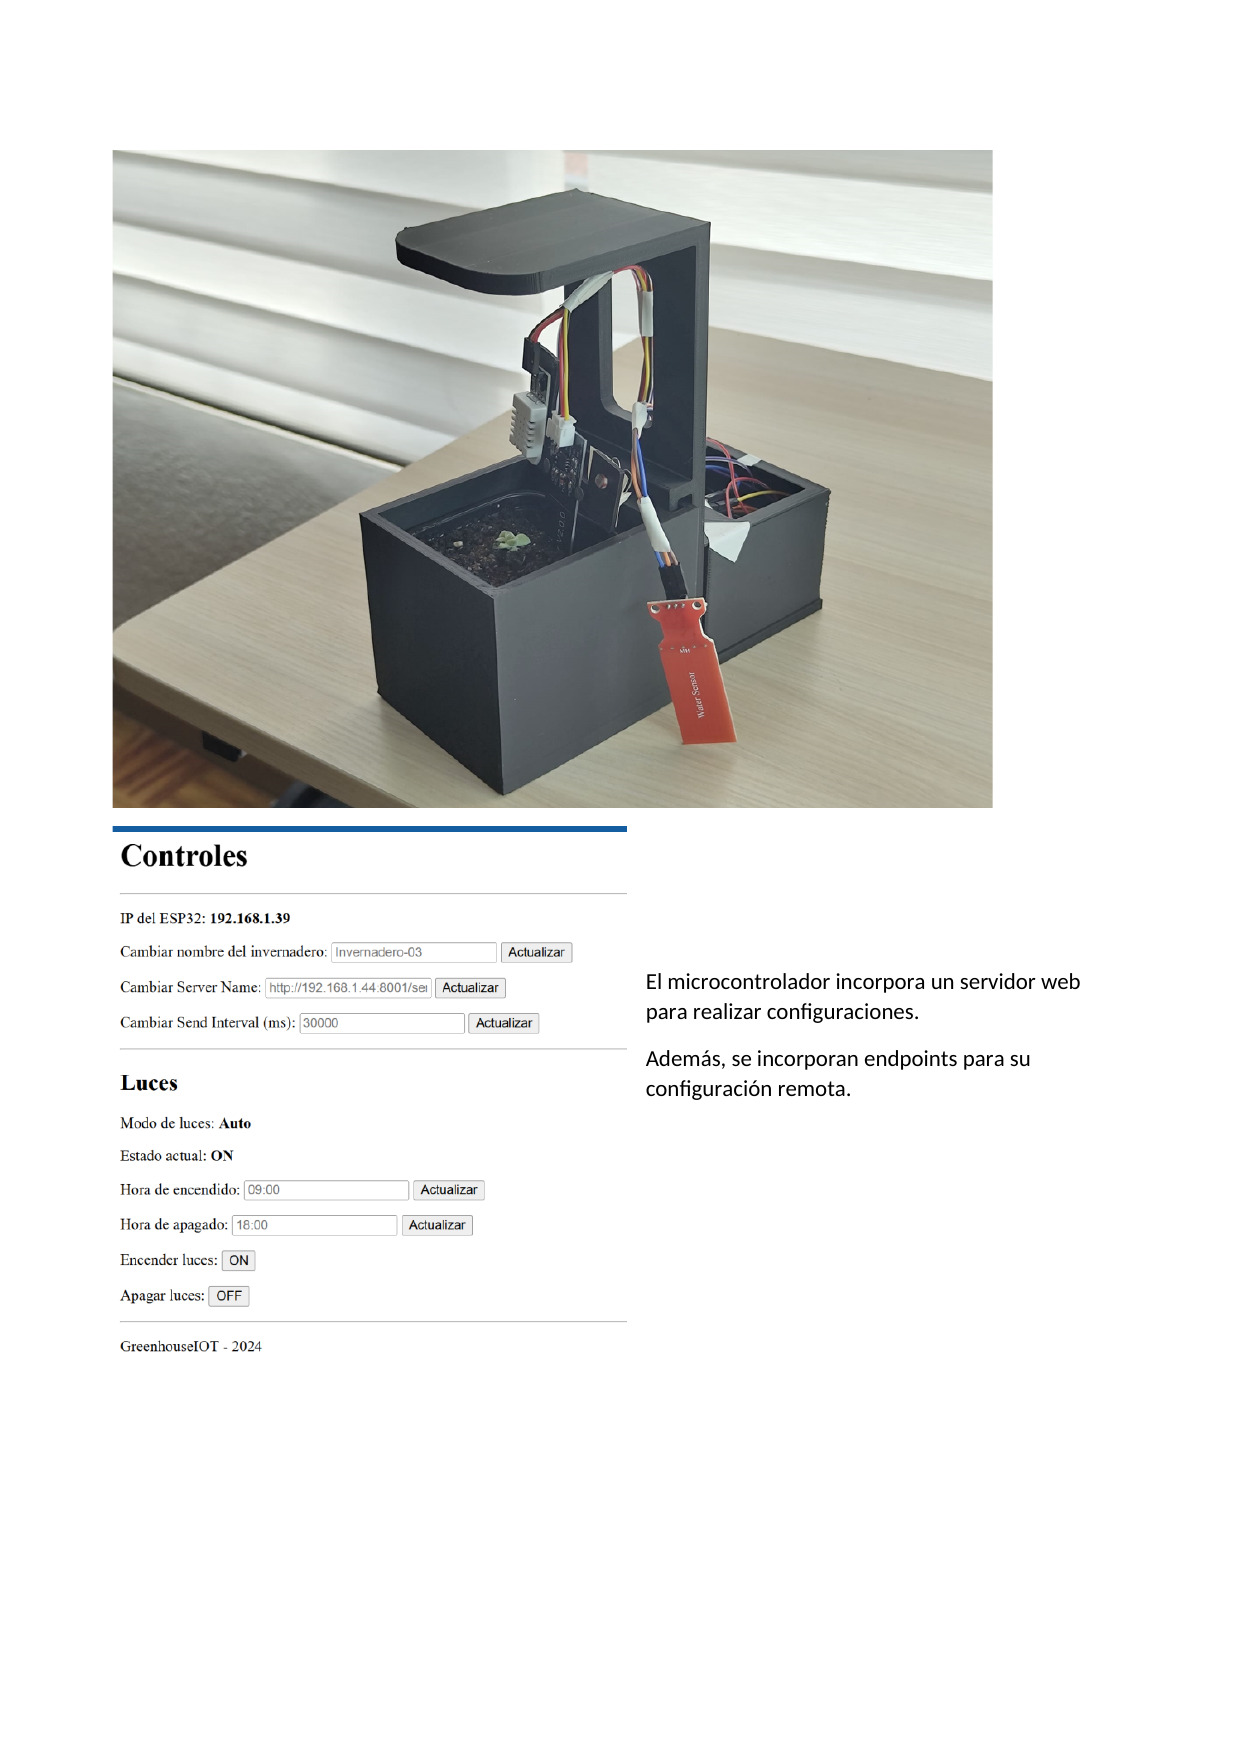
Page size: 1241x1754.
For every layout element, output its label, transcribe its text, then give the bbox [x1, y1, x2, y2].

picture [112, 150, 993, 808]
picture [112, 826, 627, 1408]
text El microcontrolador incorpora un servidor web para realizar configuraciones. [627, 967, 1128, 1025]
text Además, se incorporan endpoints para su configuración remota. [627, 1044, 1128, 1102]
